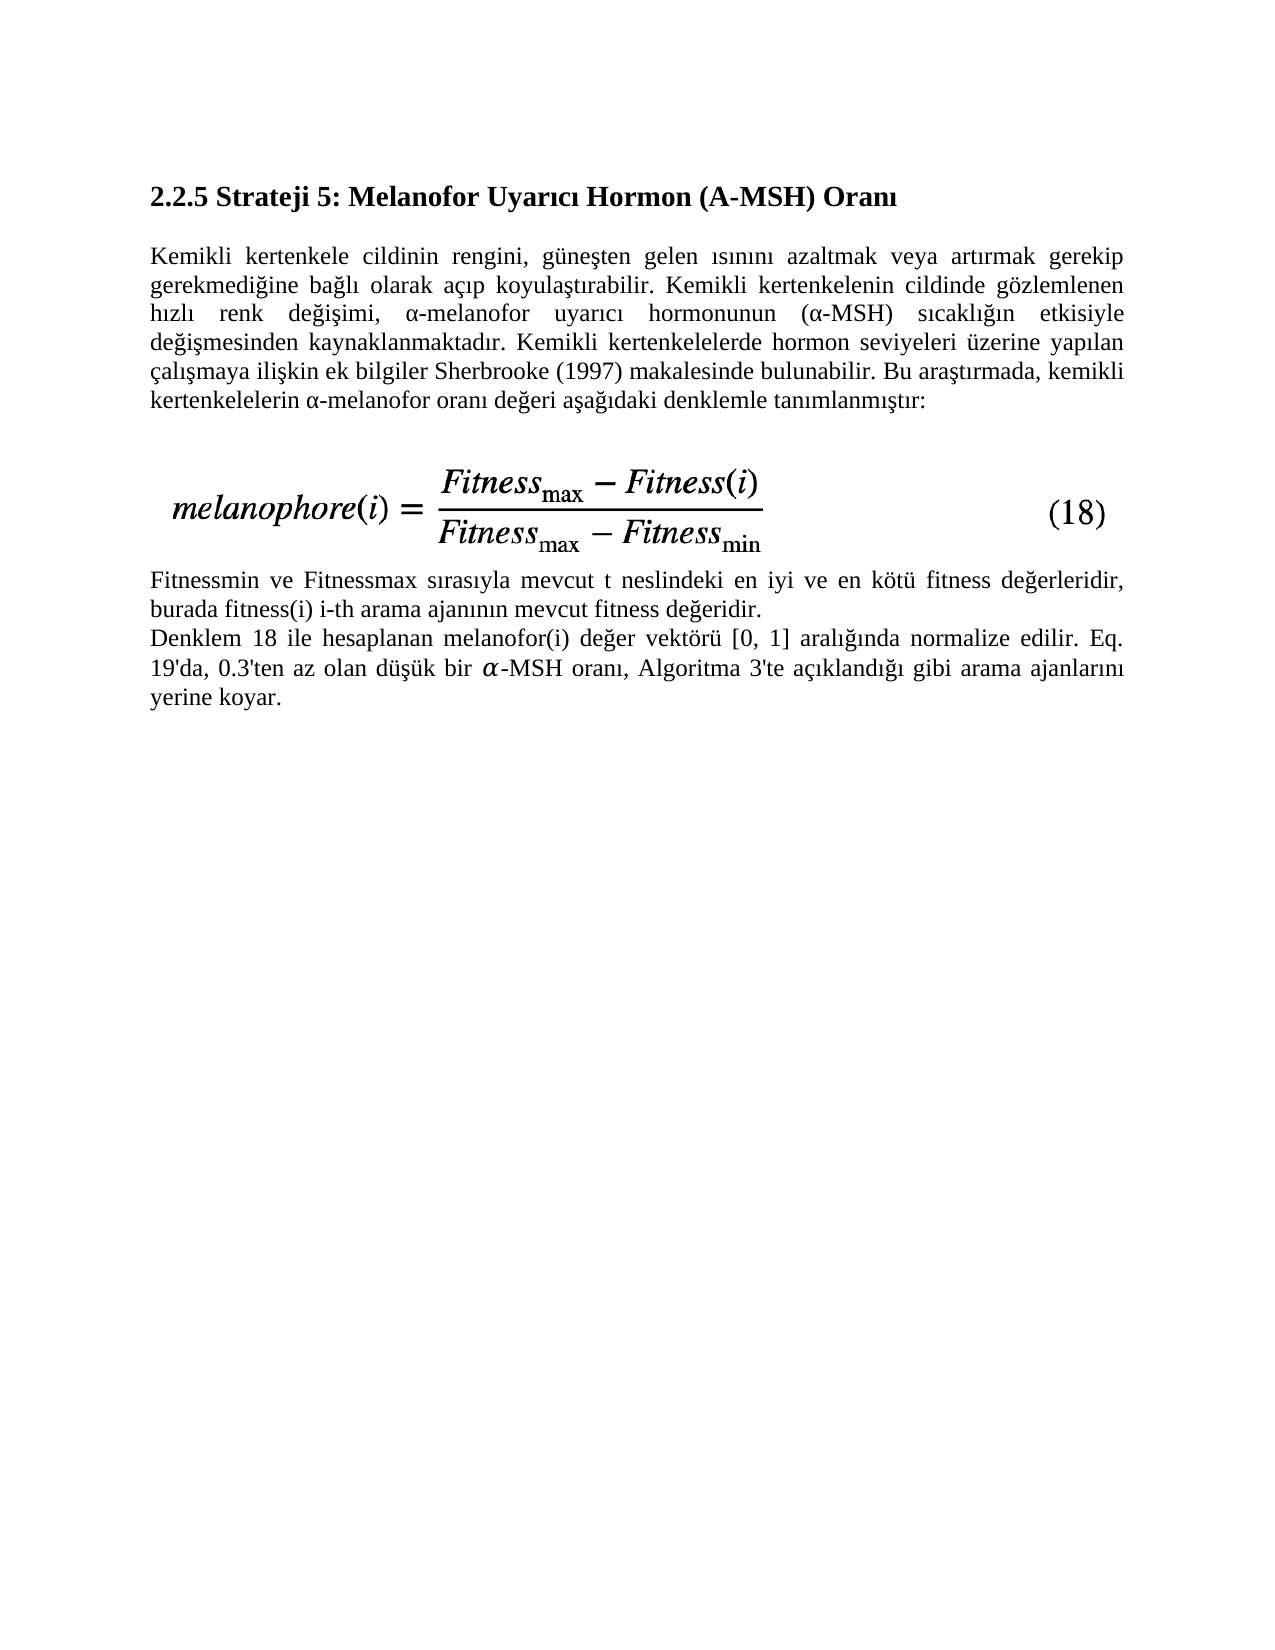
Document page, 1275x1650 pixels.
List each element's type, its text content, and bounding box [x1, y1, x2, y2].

text 2.2.5 Strateji 5: Melanofor Uyarıcı Hormon (Α-MSH) Oranı [150, 150, 1125, 212]
picture [150, 442, 1125, 566]
text Kemikli kertenkele cildinin rengini, güneşten gelen ısınını azaltmak veya artırmak gerekip gerekmediğine bağlı olarak açıp koyulaştırabilir. Kemikli kertenkelenin cildinde gözlemlenen hızlı renk değişimi, α-melanofor uyarıcı hormonunun (α-MSH) sıcaklığın etkisiyle değişmesinden kaynaklanmaktadır. Kemikli kertenkelelerde hormon seviyeleri üzerine yapılan çalışmaya ilişkin ek bilgiler Sherbrooke (1997) makalesinde bulunabilir. Bu araştırmada, kemikli kertenkelelerin α-melanofor oranı değeri aşağıdaki denklemle tanımlanmıştır: [150, 241, 1125, 413]
text Denklem 18 ile hesaplanan melanofor(i) değer vektörü [0, 1] aralığında normalize edilir. Eq. 19'da, 0.3'ten az olan düşük bir 𝛼-MSH oranı, Algoritma 3'te açıklandığı gibi arama ajanlarını yerine koyar. [150, 623, 1125, 711]
text Fitnessmin ve Fitnessmax sırasıyla mevcut t neslindeki en iyi ve en kötü fitness değerleridir, burada fitness(i) i-th arama ajanının mevcut fitness değeridir. [150, 566, 1125, 623]
